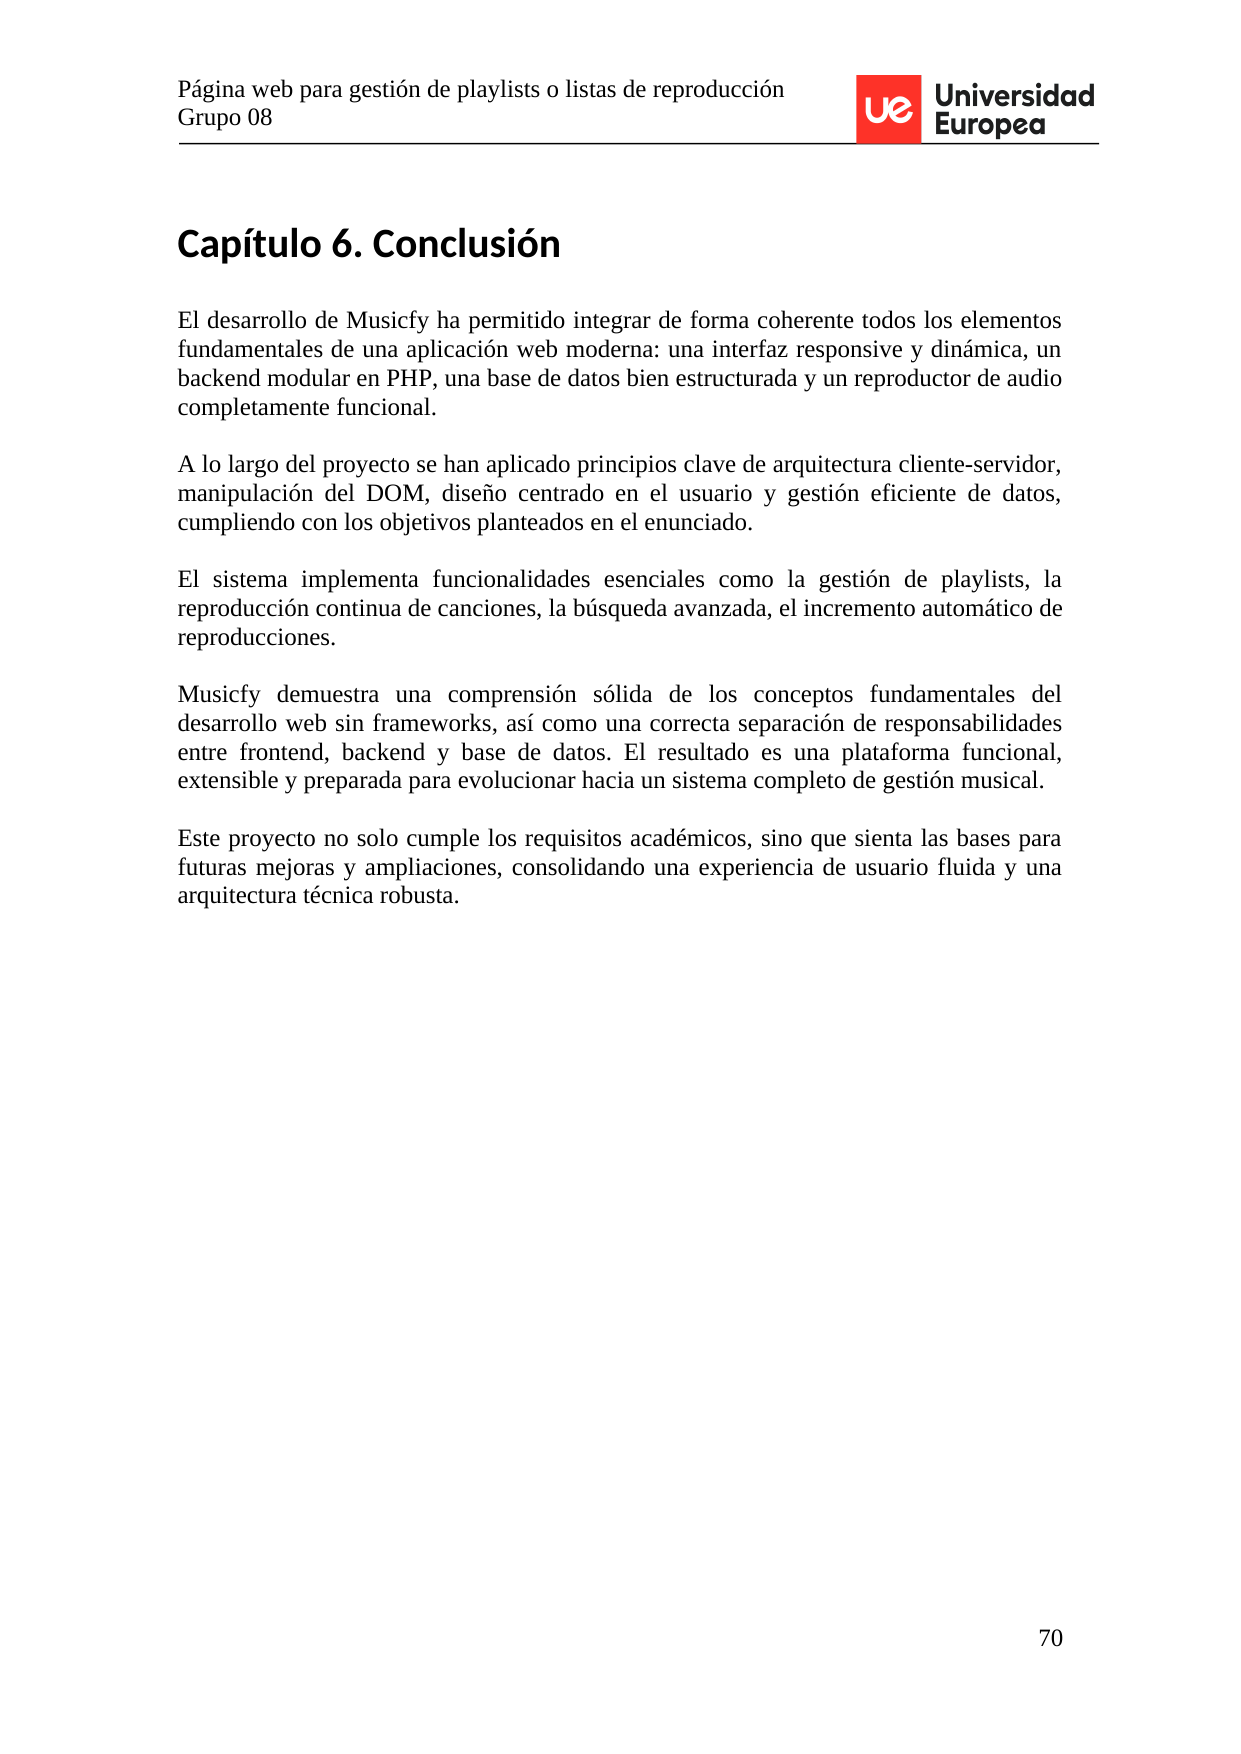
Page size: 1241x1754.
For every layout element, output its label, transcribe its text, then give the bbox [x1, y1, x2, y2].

text El sistema implementa funcionalidades esenciales como la gestión de playlists, la reproducción continua de canciones, la búsqueda avanzada, el incremento automático de reproducciones. [177, 564, 1063, 650]
text Este proyecto no solo cumple los requisitos académicos, sino que sienta las bases para futuras mejoras y ampliaciones, consolidando una experiencia de usuario fluida y una arquitectura técnica robusta. [177, 823, 1063, 909]
text El desarrollo de Musicfy ha permitido integrar de forma coherente todos los elementos fundamentales de una aplicación web moderna: una interfaz responsive y dinámica, un backend modular en PHP, una base de datos bien estructurada y un reproductor de audio completamente funcional. [177, 305, 1063, 420]
subtitle Capítulo 6. Conclusión [177, 217, 1063, 268]
text Musicfy demuestra una comprensión sólida de los conceptos fundamentales del desarrollo web sin frameworks, así como una correcta separación de responsabilidades entre frontend, backend y base de datos. El resultado es una plataforma funcional, extensible y preparada para evolucionar hacia un sistema completo de gestión musical. [177, 679, 1063, 794]
text A lo largo del proyecto se han aplicado principios clave de arquitectura cliente-servidor, manipulación del DOM, diseño centrado en el usuario y gestión eficiente de datos, cumpliendo con los objetivos planteados en el enunciado. [177, 449, 1063, 535]
picture [856, 75, 1094, 144]
